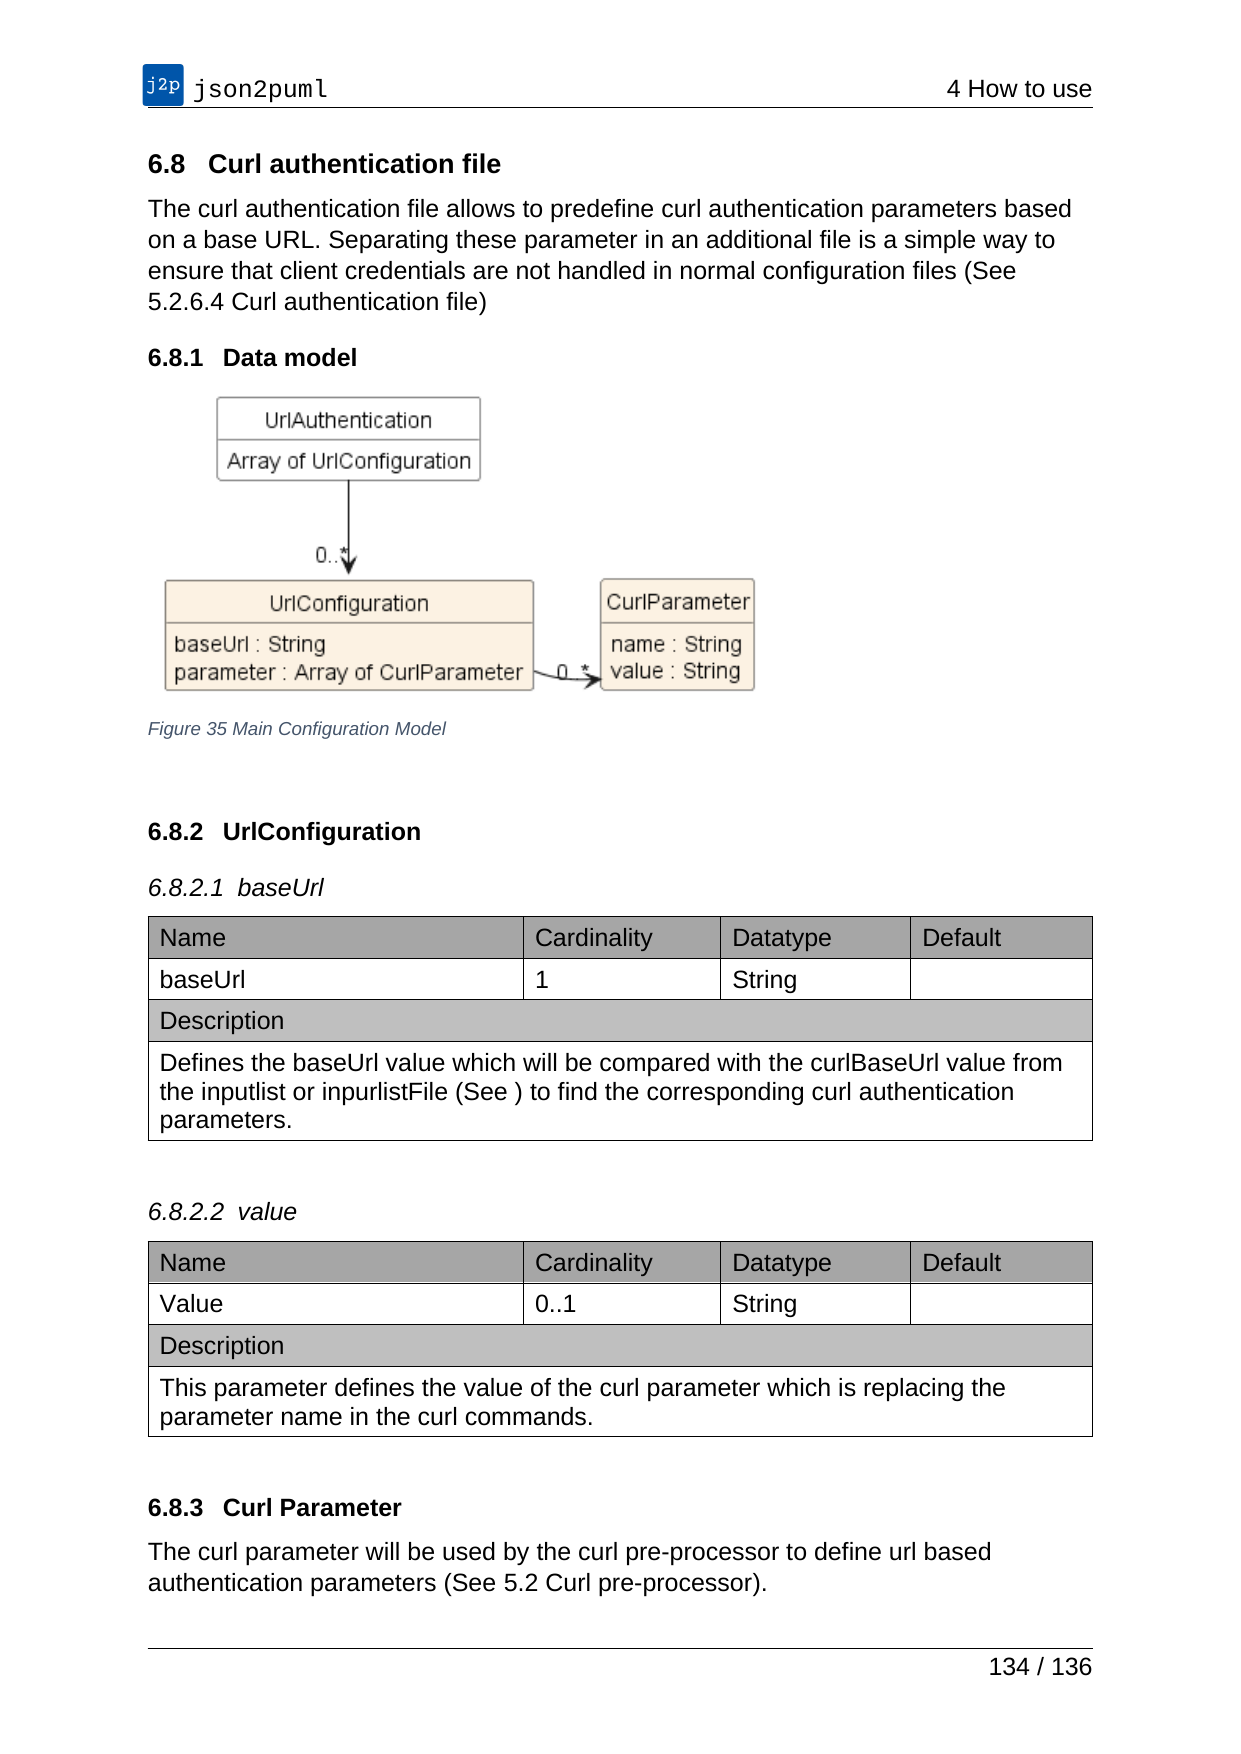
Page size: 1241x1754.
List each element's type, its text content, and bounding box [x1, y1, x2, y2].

subtitle baseUrl [148, 872, 1093, 901]
subtitle Curl Parameter [148, 1493, 1093, 1522]
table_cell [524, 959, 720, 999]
picture [142, 64, 184, 106]
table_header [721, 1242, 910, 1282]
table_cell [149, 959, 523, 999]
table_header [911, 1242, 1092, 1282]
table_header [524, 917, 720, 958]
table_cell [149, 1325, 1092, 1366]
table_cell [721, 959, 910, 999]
subtitle UrlConfiguration [148, 816, 1093, 845]
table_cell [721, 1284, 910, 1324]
subtitle Data model [148, 343, 1093, 372]
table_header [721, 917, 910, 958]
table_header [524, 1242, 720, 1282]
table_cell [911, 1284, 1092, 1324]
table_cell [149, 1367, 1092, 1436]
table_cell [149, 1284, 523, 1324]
subtitle value [148, 1197, 1093, 1226]
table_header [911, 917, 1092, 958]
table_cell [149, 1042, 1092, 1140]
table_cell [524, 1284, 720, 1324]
subtitle Curl authentication file [148, 148, 1093, 179]
text Figure 35 Main Configuration Model [148, 718, 1093, 739]
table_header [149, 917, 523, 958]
text The curl parameter will be used by the curl pre-processor to define url based authentication parameters (See 5.2 Curl pre-processor). [148, 1537, 1093, 1597]
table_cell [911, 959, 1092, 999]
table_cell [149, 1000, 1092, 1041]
picture [154, 386, 763, 699]
text The curl authentication file allows to predefine curl authentication parameters based on a base URL. Separating these parameter in an additional file is a simple way to ensure that client credentials are not handled in normal configuration files (See 5.2.6.4 Curl authentication file) [148, 194, 1093, 316]
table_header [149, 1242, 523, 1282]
